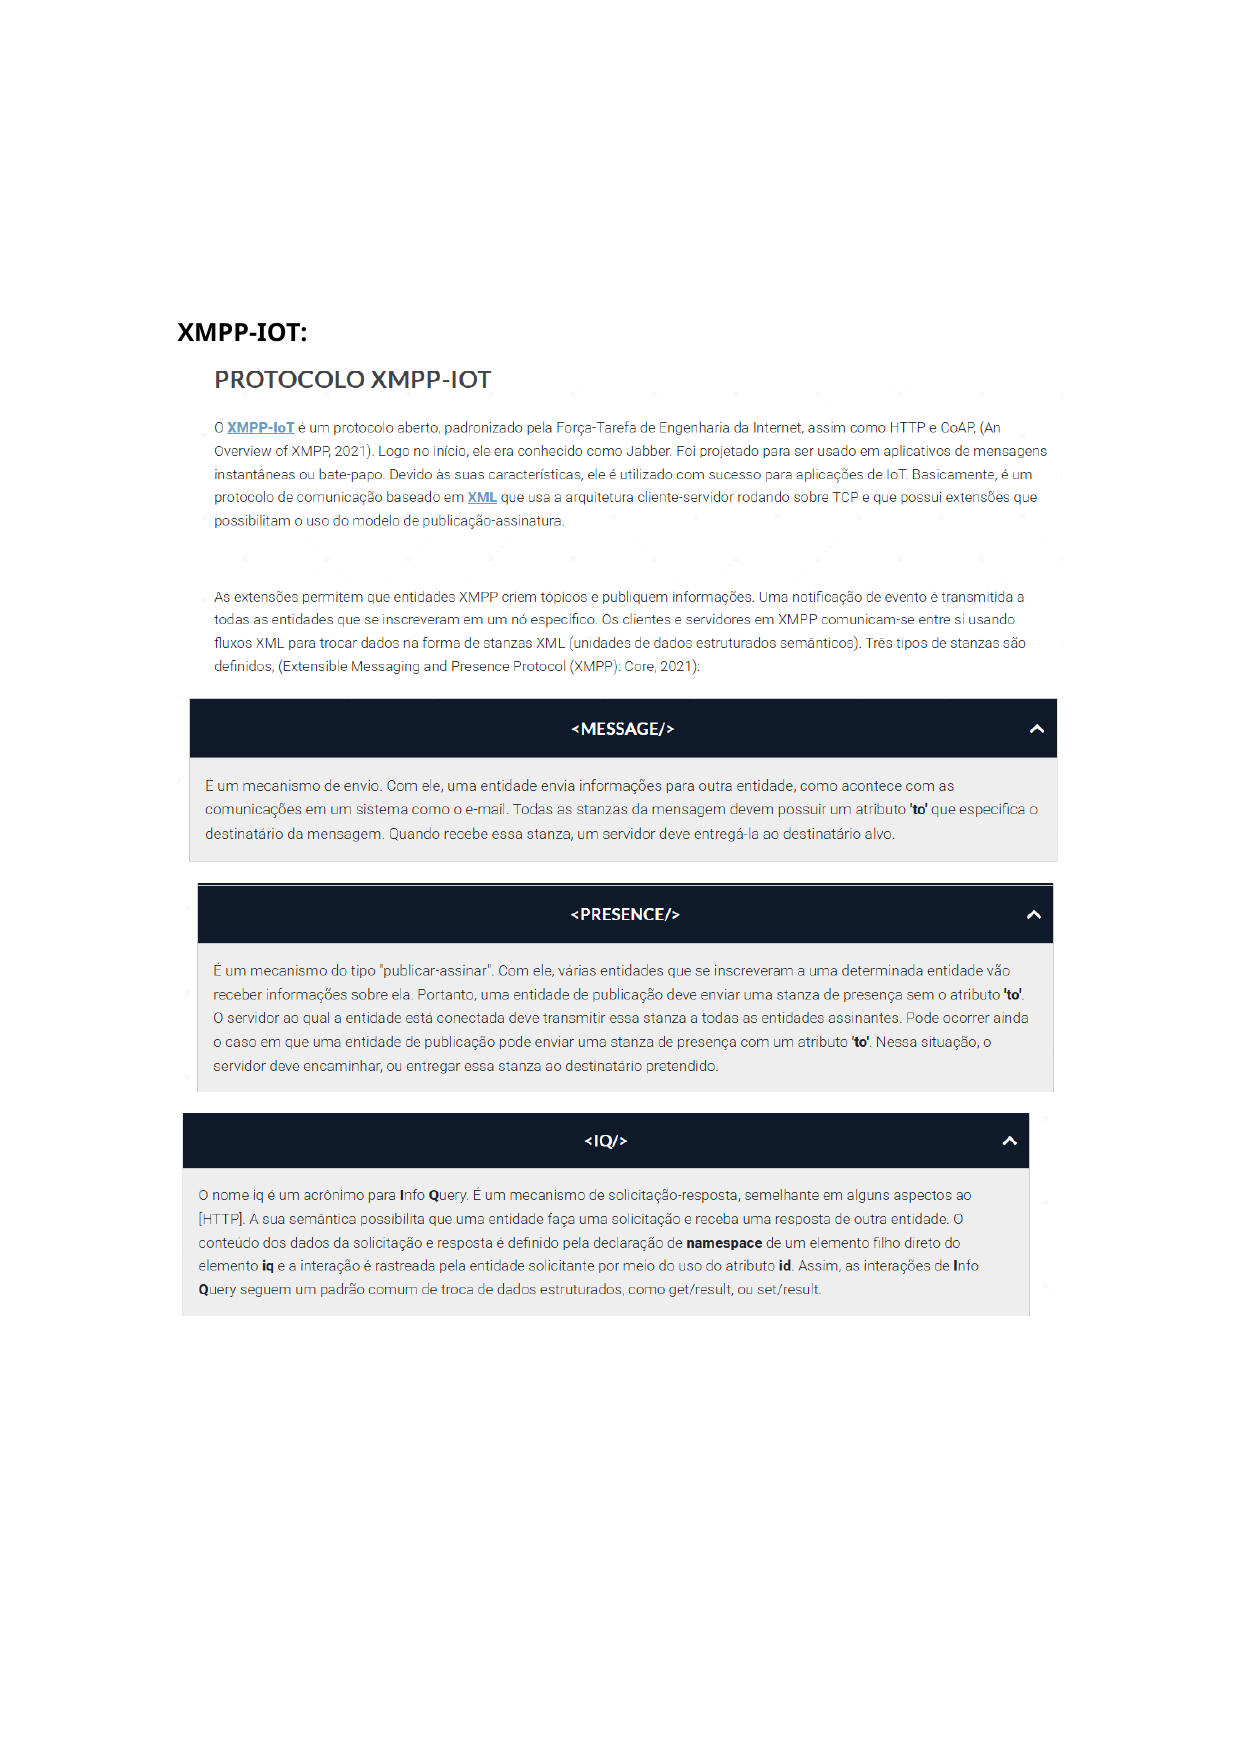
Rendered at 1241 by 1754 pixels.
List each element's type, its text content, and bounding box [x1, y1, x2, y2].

text XMPP-IOT: [177, 315, 1063, 349]
picture [177, 696, 1063, 862]
picture [177, 1113, 1063, 1316]
picture [177, 371, 1063, 675]
picture [177, 883, 1063, 1092]
